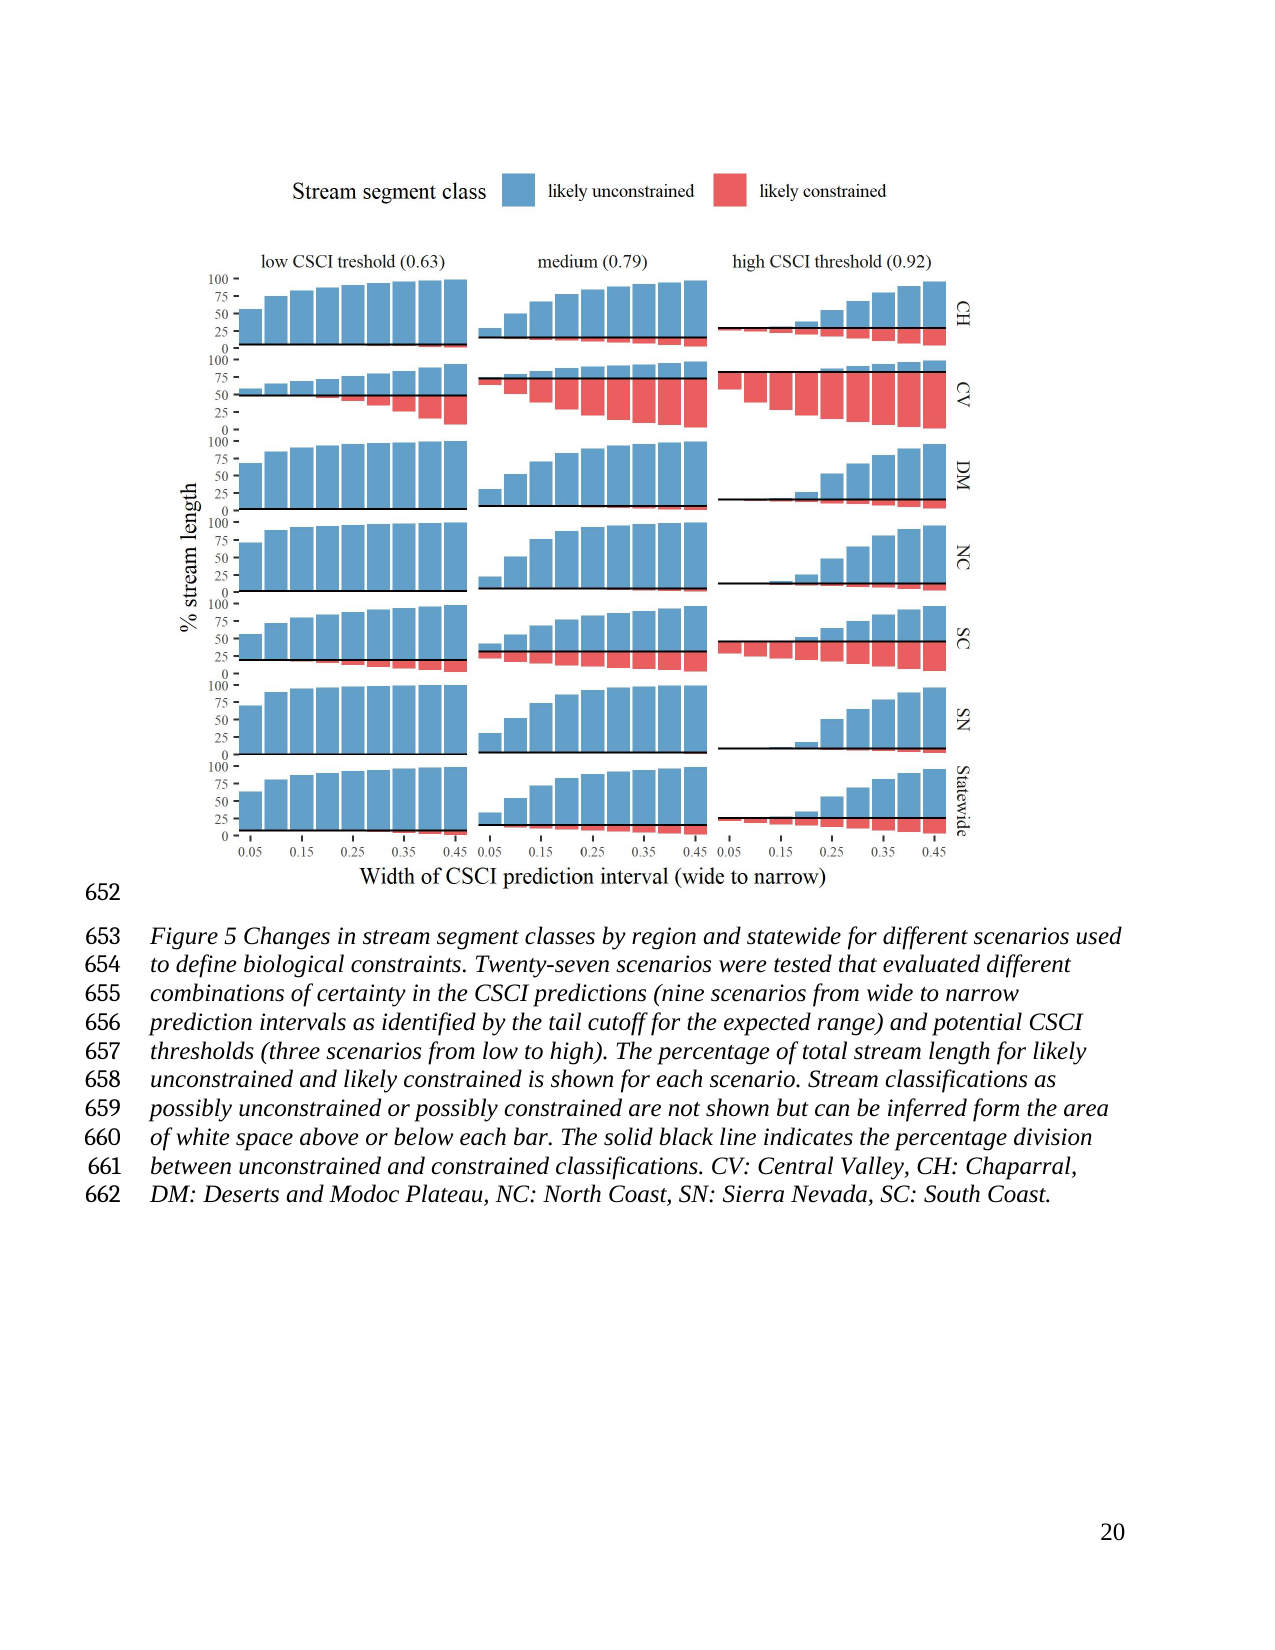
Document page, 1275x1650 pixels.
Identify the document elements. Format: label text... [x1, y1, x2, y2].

picture [168, 150, 994, 900]
text Figure 5 Changes in stream segment classes by region and statewide for different scenarios used to define biological constraints. Twenty-seven scenarios were tested that evaluated different combinations of certainty in the CSCI predictions (nine scenarios from wide to narrow prediction intervals as identified by the tail cutoff for the expected range) and potential CSCI thresholds (three scenarios from low to high). The percentage of total stream length for likely unconstrained and likely constrained is shown for each scenario. Stream classifications as possibly unconstrained or possibly constrained are not shown but can be inferred form the area of white space above or below each bar. The solid black line indicates the percentage division between unconstrained and constrained classifications. CV: Central Valley, CH: Chaparral, DM: Deserts and Modoc Plateau, NC: North Coast, SN: Sierra Nevada, SC: South Coast. [150, 921, 1125, 1208]
